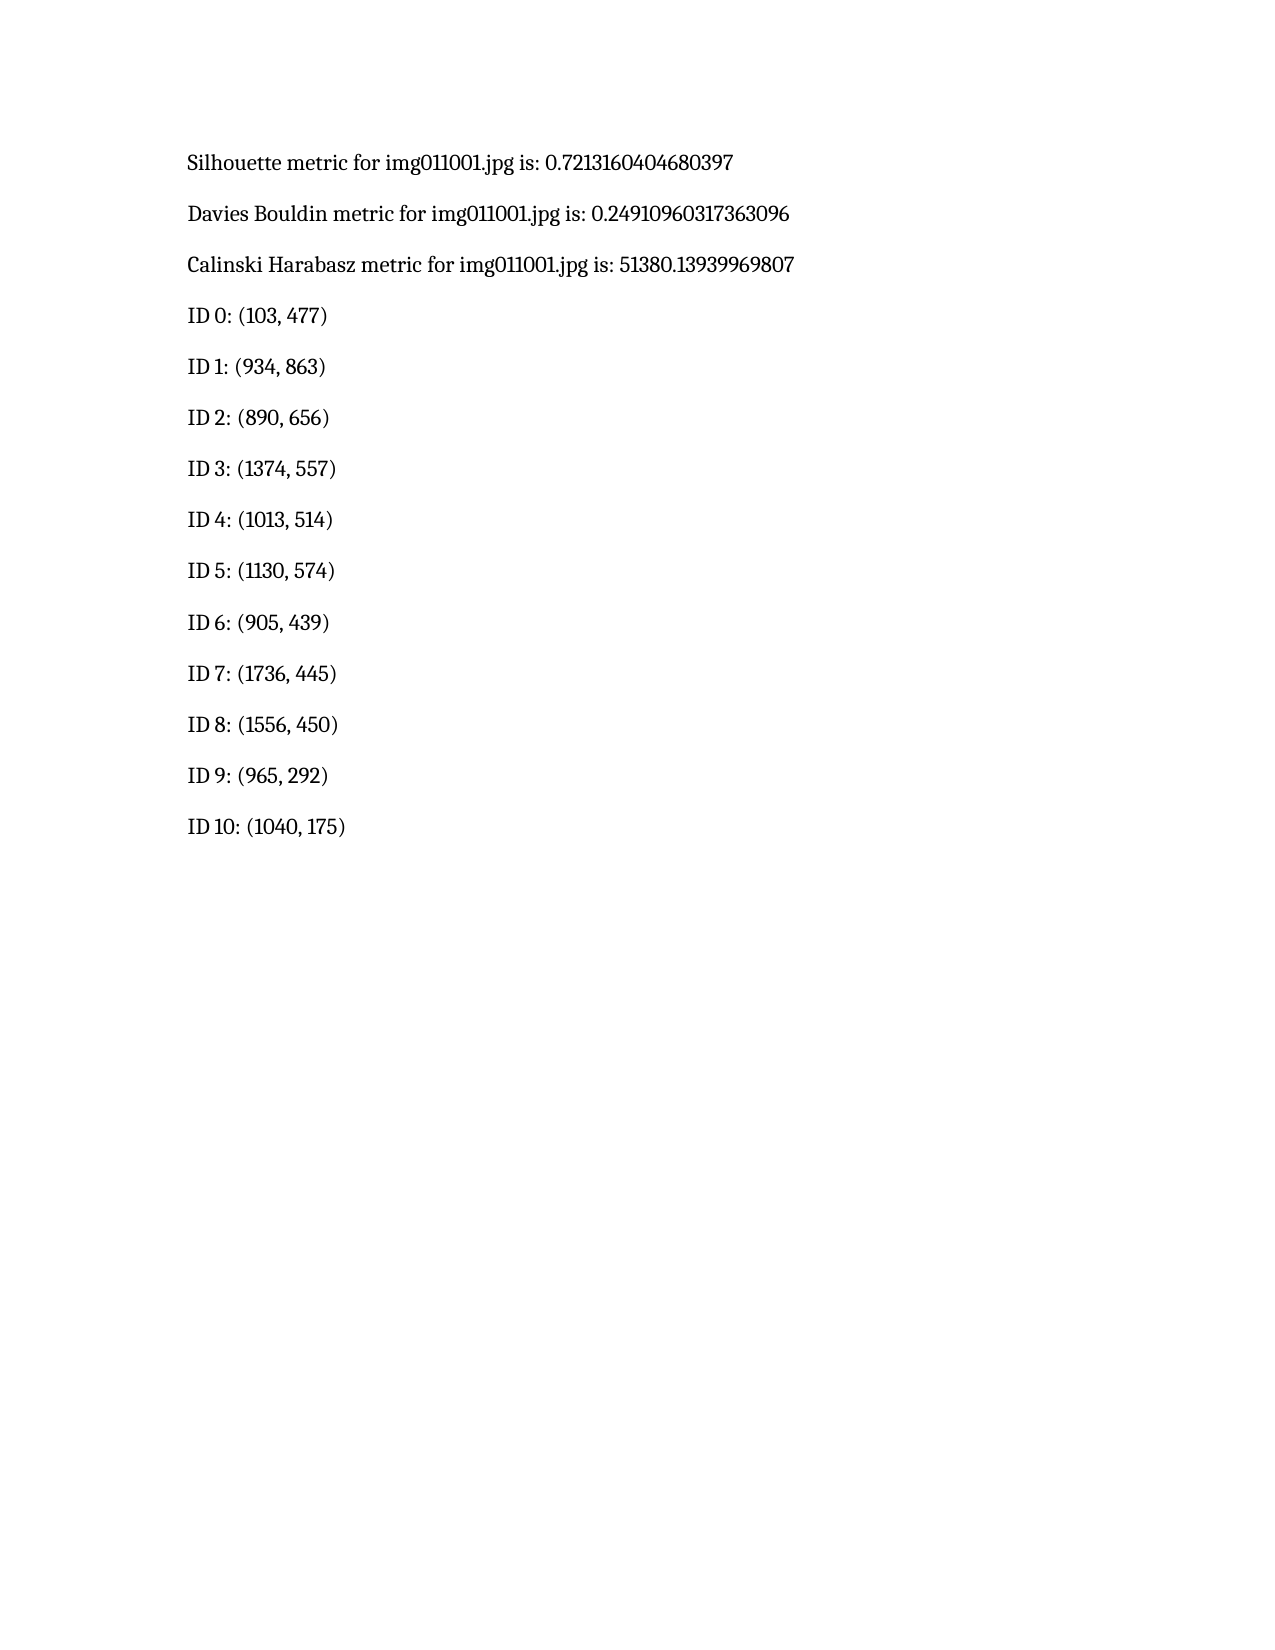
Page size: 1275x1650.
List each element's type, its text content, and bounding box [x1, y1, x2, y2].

text ID 2: (890, 656) [187, 405, 1087, 432]
text Silhouette metric for img011001.jpg is: 0.7213160404680397 [187, 150, 1087, 176]
text ID 8: (1556, 450) [187, 711, 1087, 738]
text ID 7: (1736, 445) [187, 660, 1087, 687]
text ID 0: (103, 477) [187, 303, 1087, 329]
text ID 4: (1013, 514) [187, 507, 1087, 534]
text Davies Bouldin metric for img011001.jpg is: 0.24910960317363096 [187, 201, 1087, 227]
text ID 1: (934, 863) [187, 354, 1087, 381]
text ID 5: (1130, 574) [187, 558, 1087, 585]
text Calinski Harabasz metric for img011001.jpg is: 51380.13939969807 [187, 252, 1087, 278]
text ID 9: (965, 292) [187, 762, 1087, 789]
text ID 6: (905, 439) [187, 609, 1087, 636]
text ID 3: (1374, 557) [187, 456, 1087, 483]
text ID 10: (1040, 175) [187, 813, 1087, 840]
